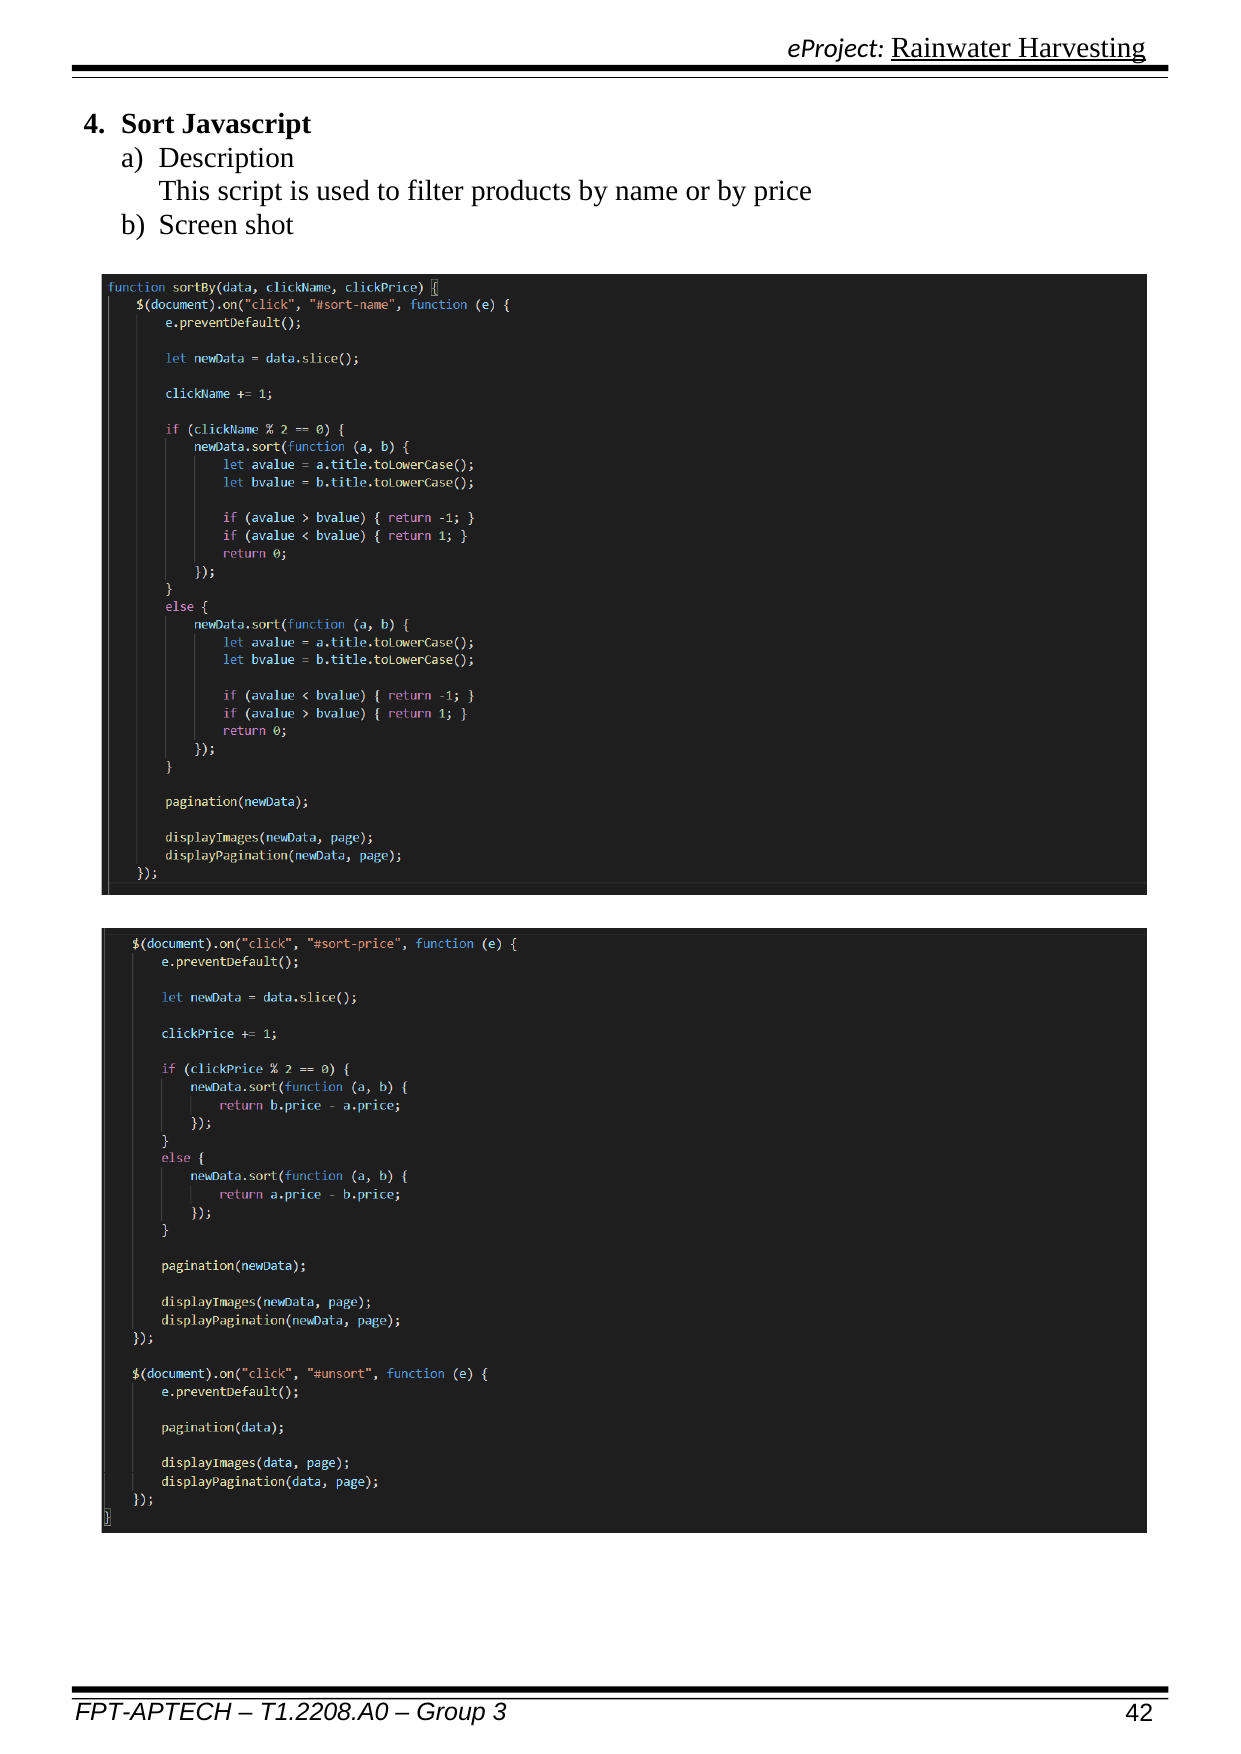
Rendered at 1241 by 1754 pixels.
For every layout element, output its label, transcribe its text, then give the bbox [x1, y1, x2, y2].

list Description [121, 140, 1203, 173]
picture [101, 274, 1147, 895]
list Screen shot [121, 207, 1203, 241]
list Sort Javascript [83, 106, 1203, 140]
picture [101, 928, 1147, 1533]
text This script is used to filter products by name or by price [158, 173, 1203, 207]
